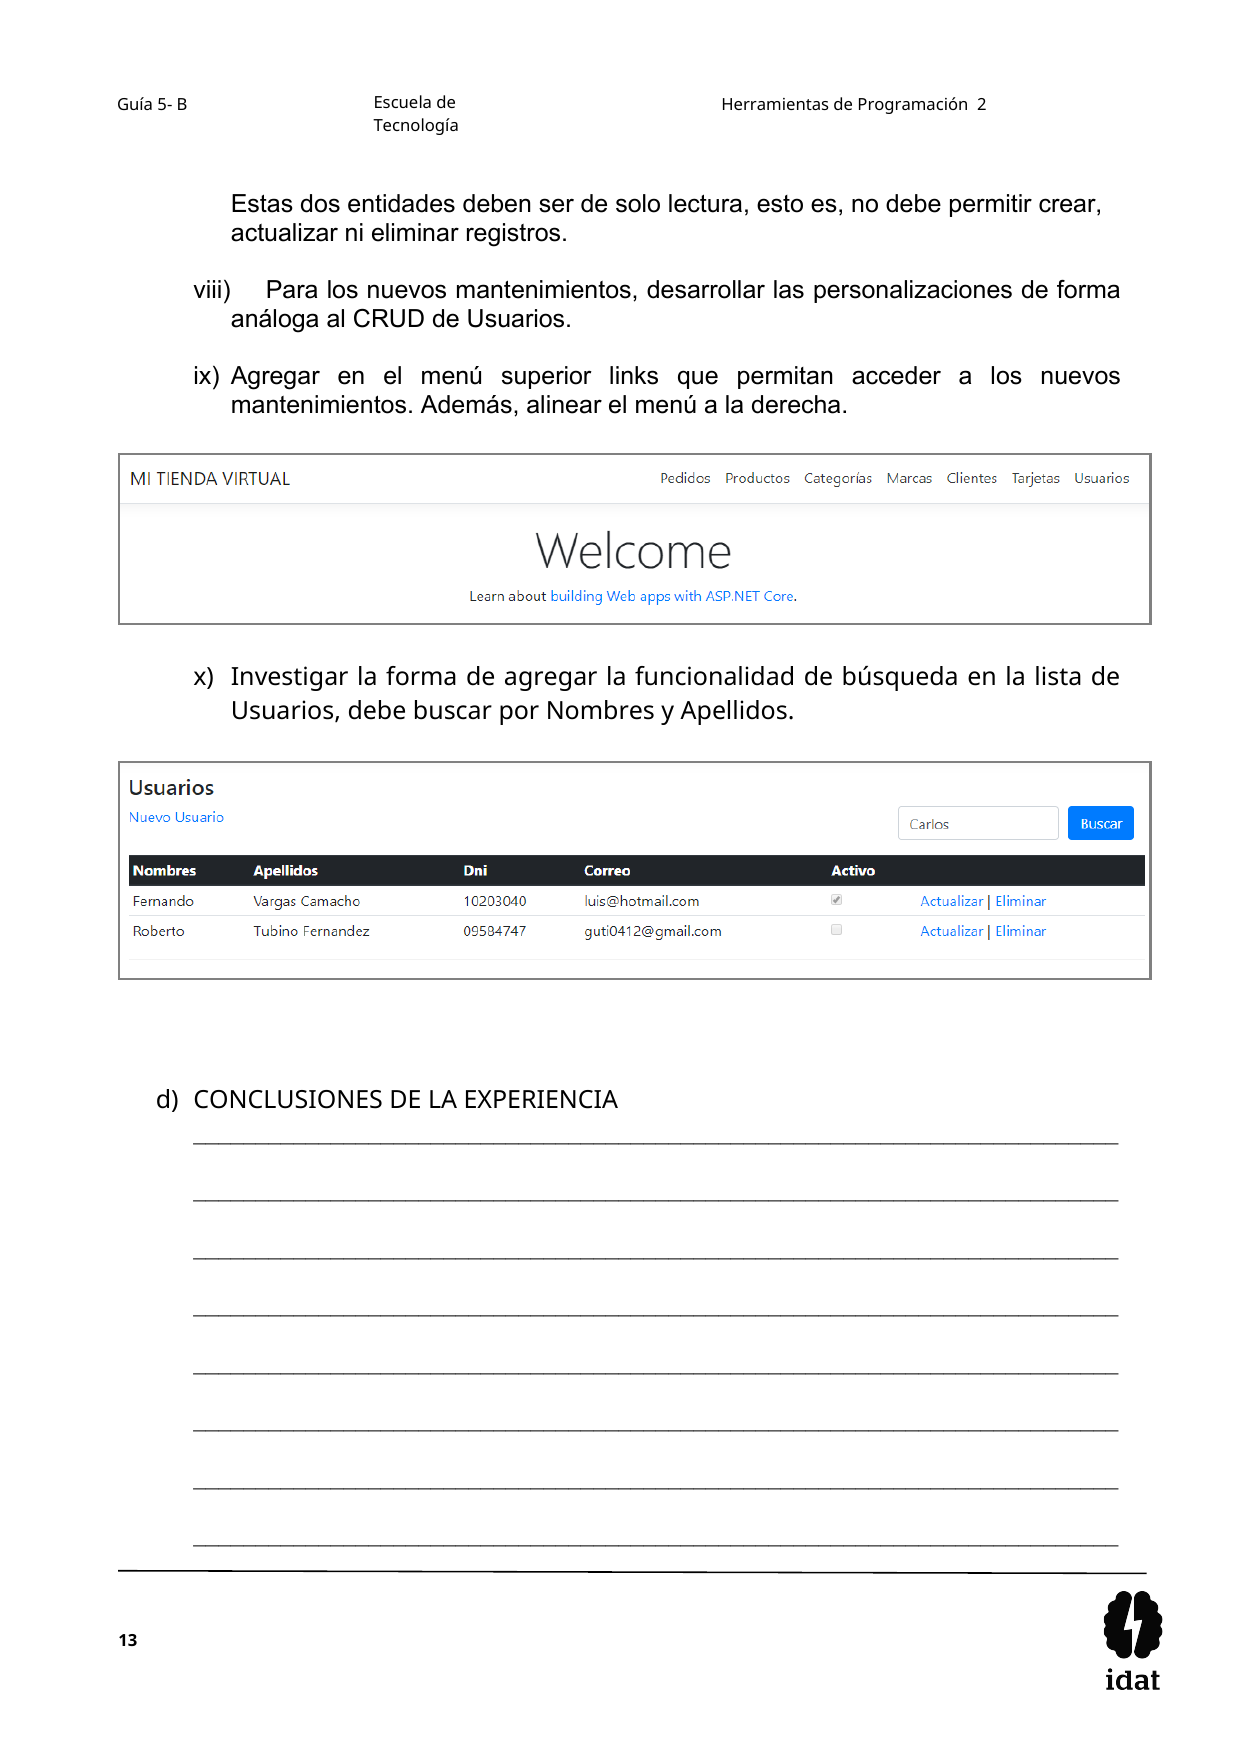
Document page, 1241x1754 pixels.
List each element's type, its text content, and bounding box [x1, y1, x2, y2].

picture [120, 763, 1149, 978]
picture [120, 455, 1149, 623]
list Para los nuevos mantenimientos, desarrollar las personalizaciones de forma análoga al CRUD de Usuarios. [193, 275, 1122, 332]
list Estas dos entidades deben ser de solo lectura, esto es, no debe permitir crear, actualizar ni eliminar registros. [231, 189, 1122, 246]
list Agregar en el menú superior links que permitan acceder a los nuevos mantenimientos. Además, alinear el menú a la derecha. [193, 361, 1122, 419]
list Investigar la forma de agregar la funcionalidad de búsqueda en la lista de Usuarios, debe buscar por Nombres y Apellidos. [193, 659, 1122, 727]
text ________________________________________________________________________________________________________________________________________________________________________________________________________________________________________________________________________________________________________________________________________________________________________________________________________________________________________________________________________________________________________________________________________________________________________________________________________________ [193, 1116, 1122, 1547]
picture [1103, 1591, 1163, 1690]
list CONCLUSIONES DE LA EXPERIENCIA [156, 1082, 1122, 1116]
